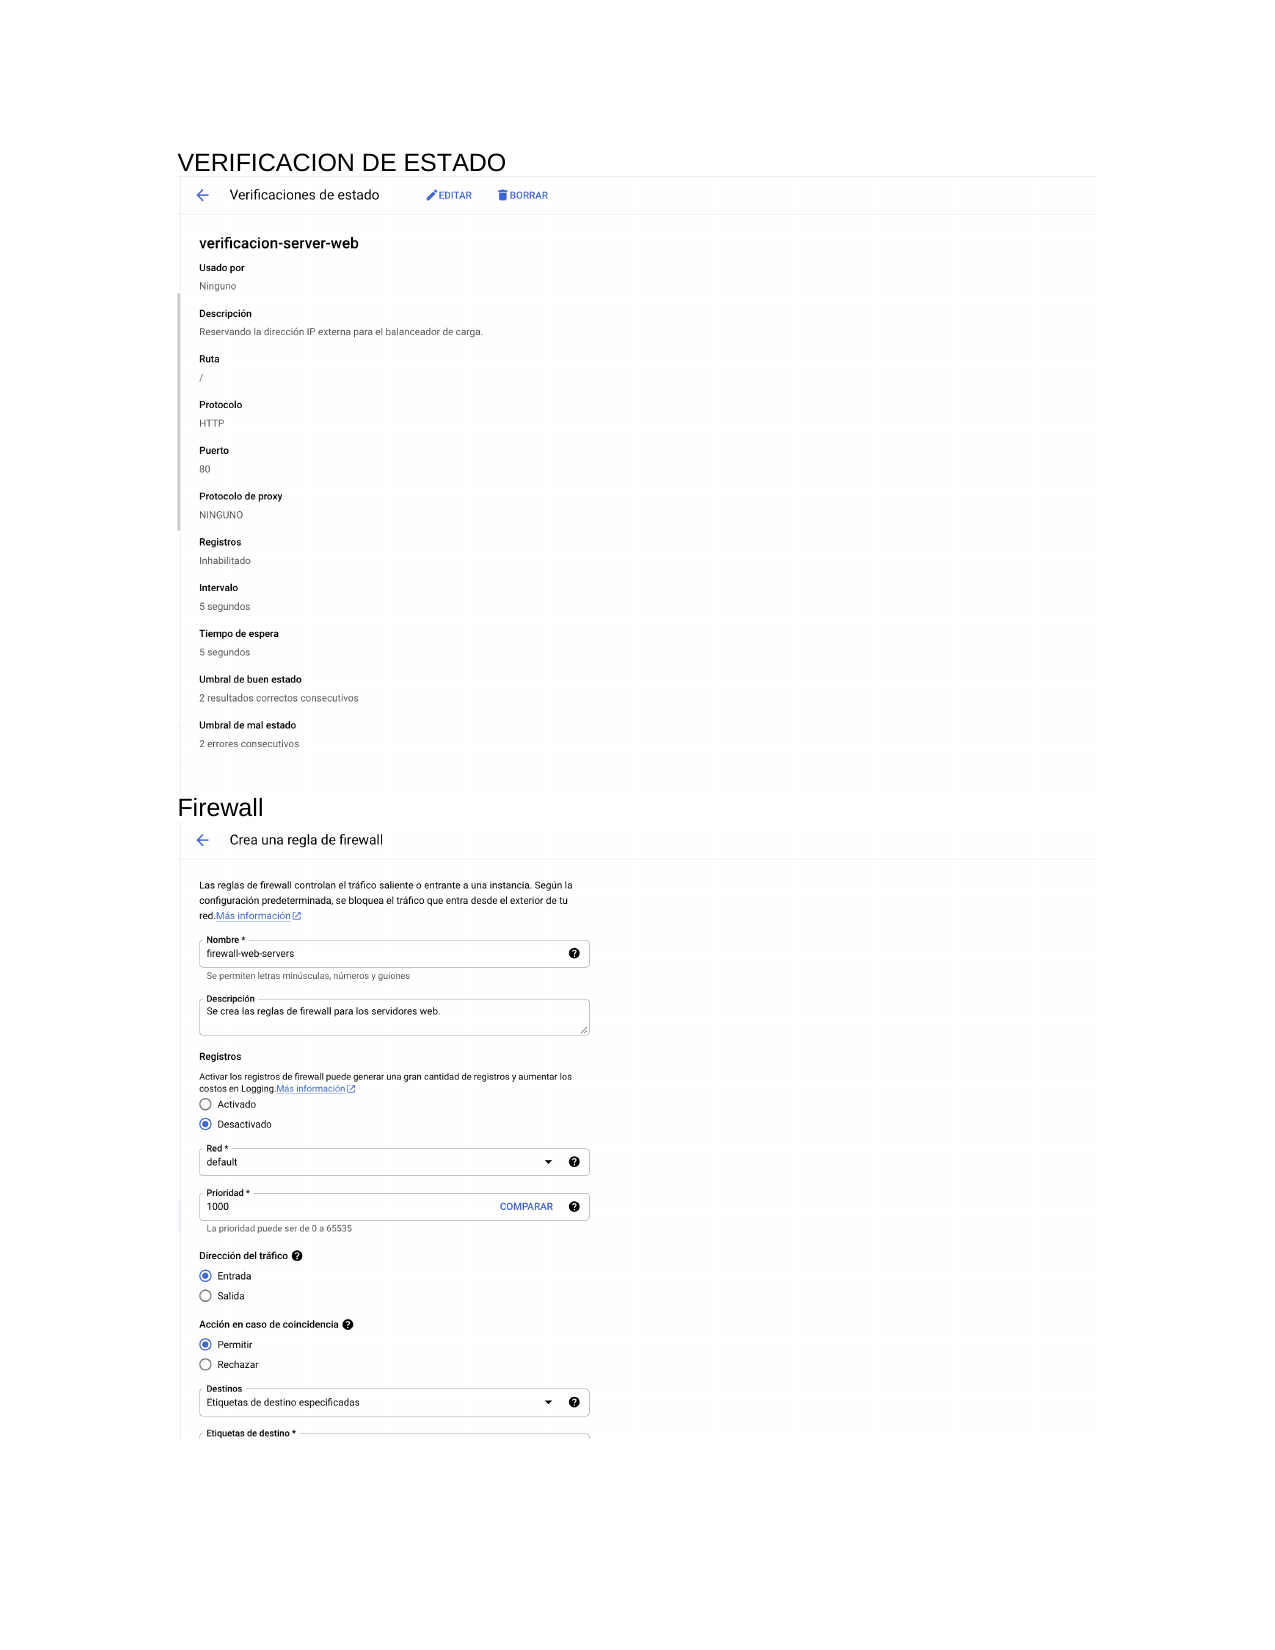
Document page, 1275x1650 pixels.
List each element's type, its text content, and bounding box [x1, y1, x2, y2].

picture [177, 822, 1098, 1439]
picture [177, 176, 1098, 794]
text Firewall [177, 794, 1098, 822]
text VERIFICACION DE ESTADO [177, 148, 1098, 176]
